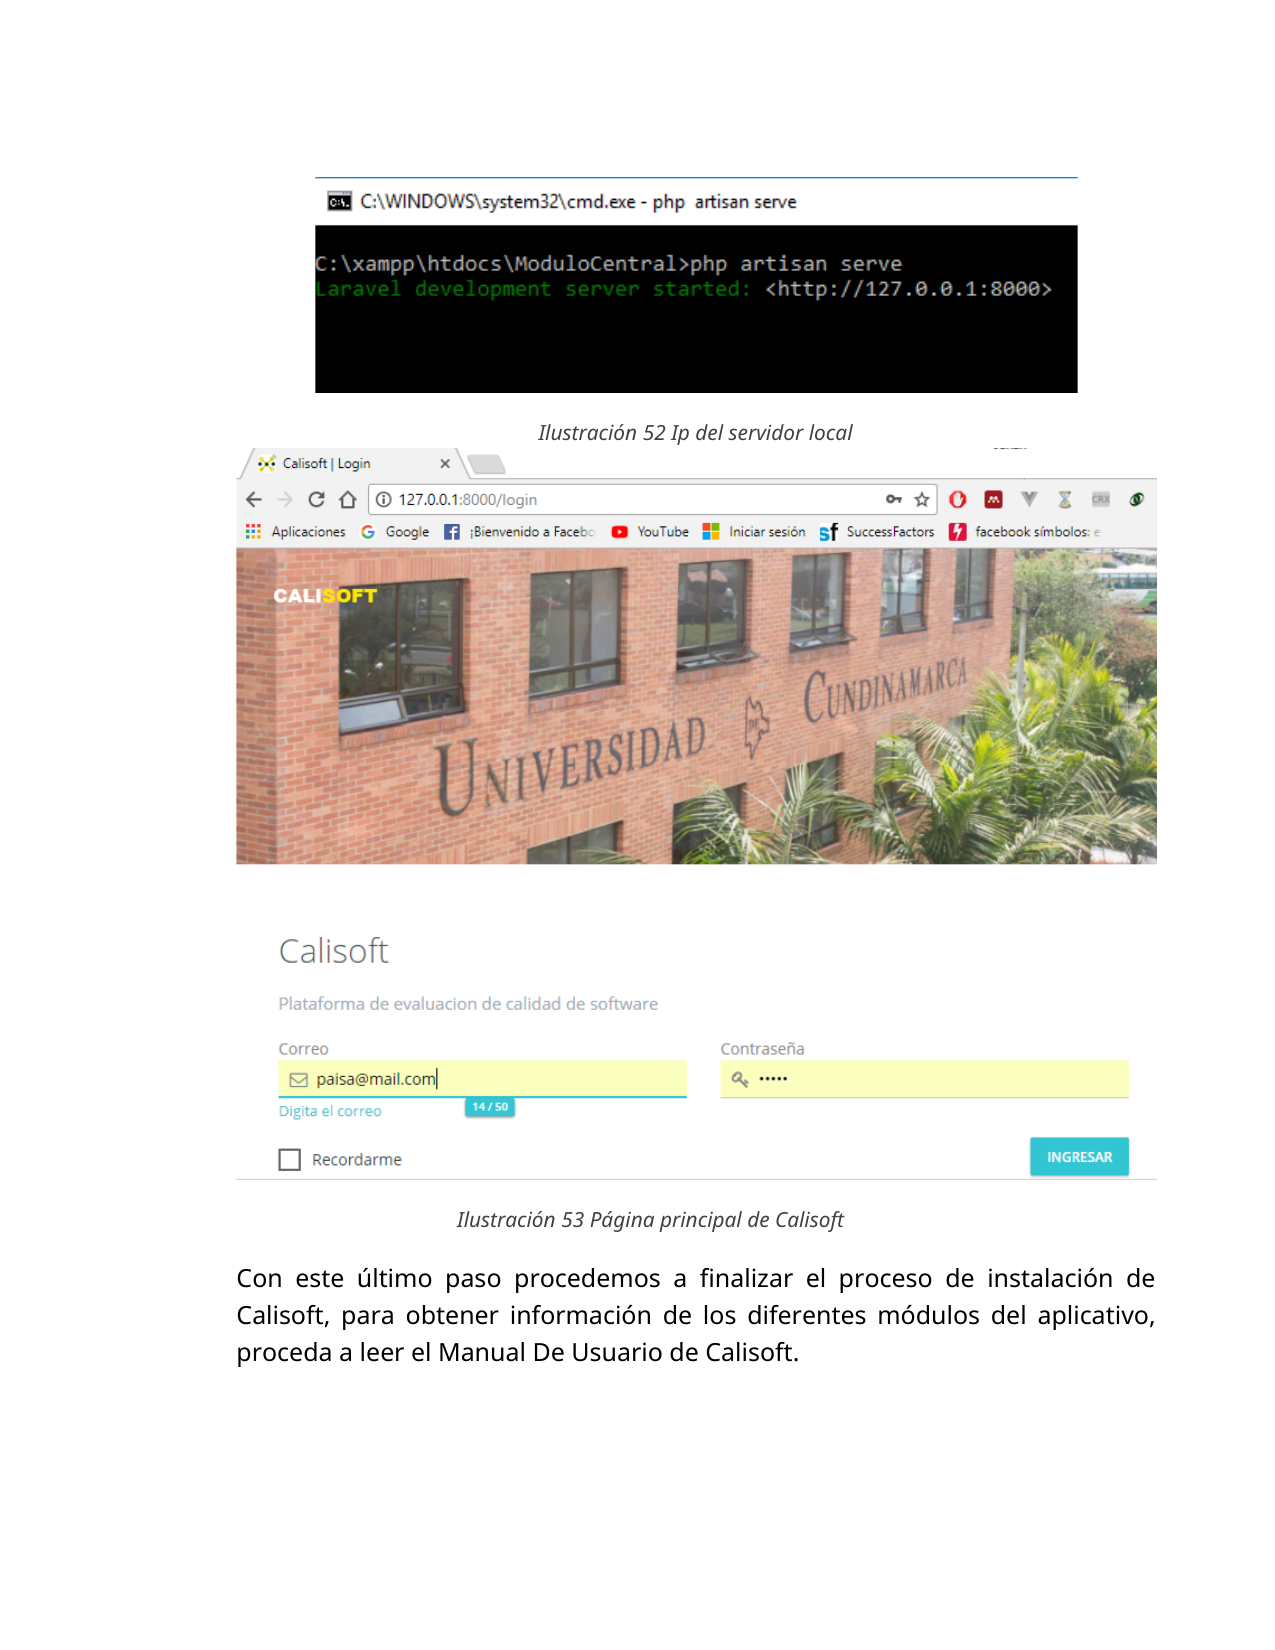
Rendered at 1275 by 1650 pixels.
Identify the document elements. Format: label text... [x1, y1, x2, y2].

picture [236, 448, 1157, 1180]
picture [315, 177, 1078, 393]
text Con este último paso procedemos a finalizar el proceso de instalación de Calisoft, para obtener información de los diferentes módulos del aplicativo, proceda a leer el Manual De Usuario de Calisoft. [236, 1261, 1157, 1368]
text Ilustración 53 Página principal de Calisoft [236, 1205, 1067, 1233]
text Ilustración 52 Ip del servidor local [326, 418, 1067, 446]
